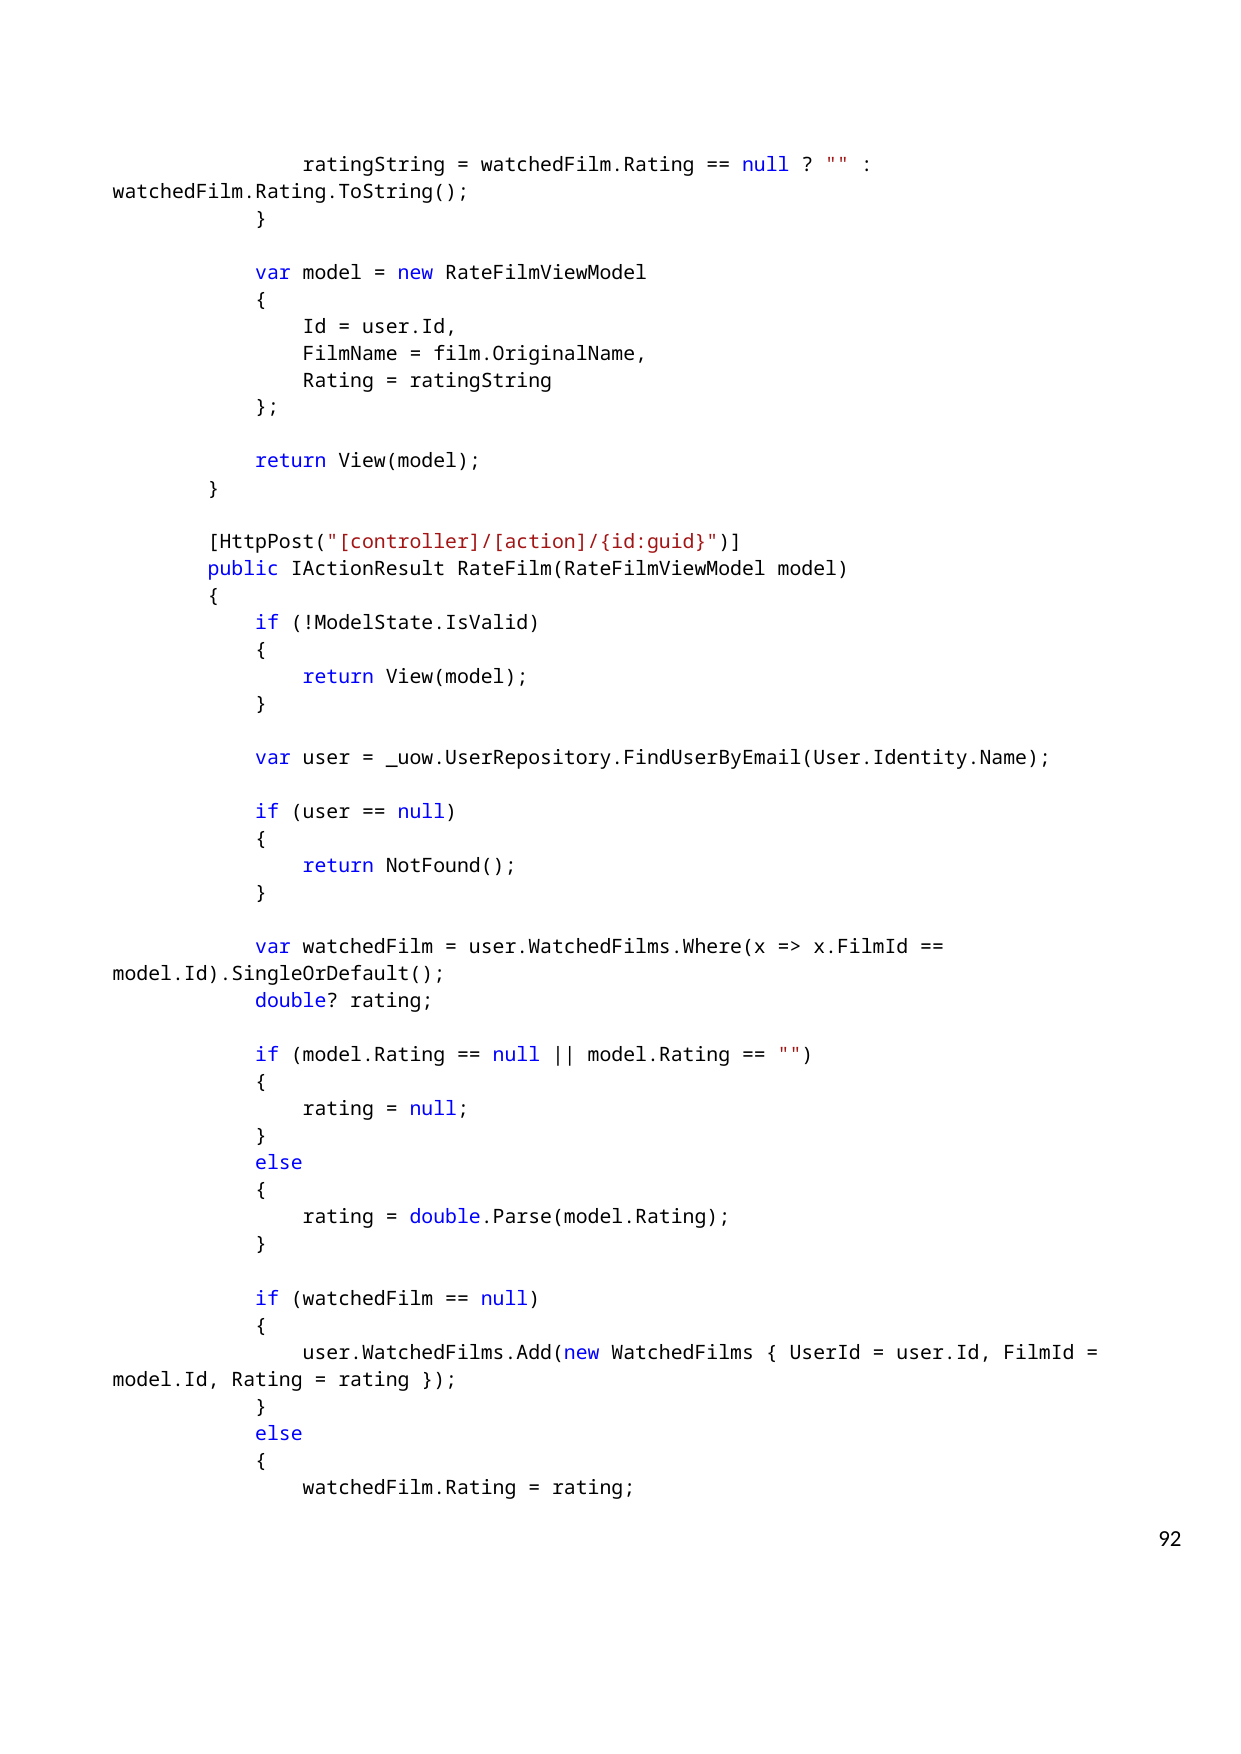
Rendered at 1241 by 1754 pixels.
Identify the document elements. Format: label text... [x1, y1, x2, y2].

text { [112, 1175, 1181, 1202]
text { [112, 1446, 1181, 1473]
text if (user == null) [112, 797, 1181, 824]
text Id = user.Id, [112, 312, 1181, 339]
text [HttpPost("[controller]/[action]/{id:guid}")] [112, 528, 1181, 555]
text { [112, 285, 1181, 312]
text ratingString = watchedFilm.Rating == null ? "" : watchedFilm.Rating.ToString(); [112, 150, 1181, 204]
text var model = new RateFilmViewModel [112, 258, 1181, 285]
text } [112, 1392, 1181, 1419]
text { [112, 636, 1181, 663]
text rating = double.Parse(model.Rating); [112, 1202, 1181, 1229]
text if (watchedFilm == null) [112, 1284, 1181, 1311]
text } [112, 474, 1181, 501]
text return NotFound(); [112, 851, 1181, 878]
text watchedFilm.Rating = rating; [112, 1473, 1181, 1500]
text { [112, 1067, 1181, 1094]
text else [112, 1148, 1181, 1175]
text double? rating; [112, 986, 1181, 1013]
text { [112, 1311, 1181, 1338]
text var user = _uow.UserRepository.FindUserByEmail(User.Identity.Name); [112, 743, 1181, 771]
text if (model.Rating == null || model.Rating == "") [112, 1040, 1181, 1067]
text public IActionResult RateFilm(RateFilmViewModel model) [112, 555, 1181, 582]
text return View(model); [112, 663, 1181, 689]
text rating = null; [112, 1094, 1181, 1121]
text if (!ModelState.IsValid) [112, 609, 1181, 636]
text return View(model); [112, 447, 1181, 474]
text }; [112, 393, 1181, 420]
text { [112, 824, 1181, 851]
text user.WatchedFilms.Add(new WatchedFilms { UserId = user.Id, FilmId = model.Id, Rating = rating }); [112, 1338, 1181, 1392]
text } [112, 689, 1181, 717]
text } [112, 878, 1181, 905]
text } [112, 204, 1181, 231]
text } [112, 1121, 1181, 1148]
text } [112, 1229, 1181, 1256]
text else [112, 1419, 1181, 1446]
text Rating = ratingString [112, 366, 1181, 393]
text { [112, 582, 1181, 609]
text var watchedFilm = user.WatchedFilms.Where(x => x.FilmId == model.Id).SingleOrDefault(); [112, 932, 1181, 986]
text FilmName = film.OriginalName, [112, 339, 1181, 366]
